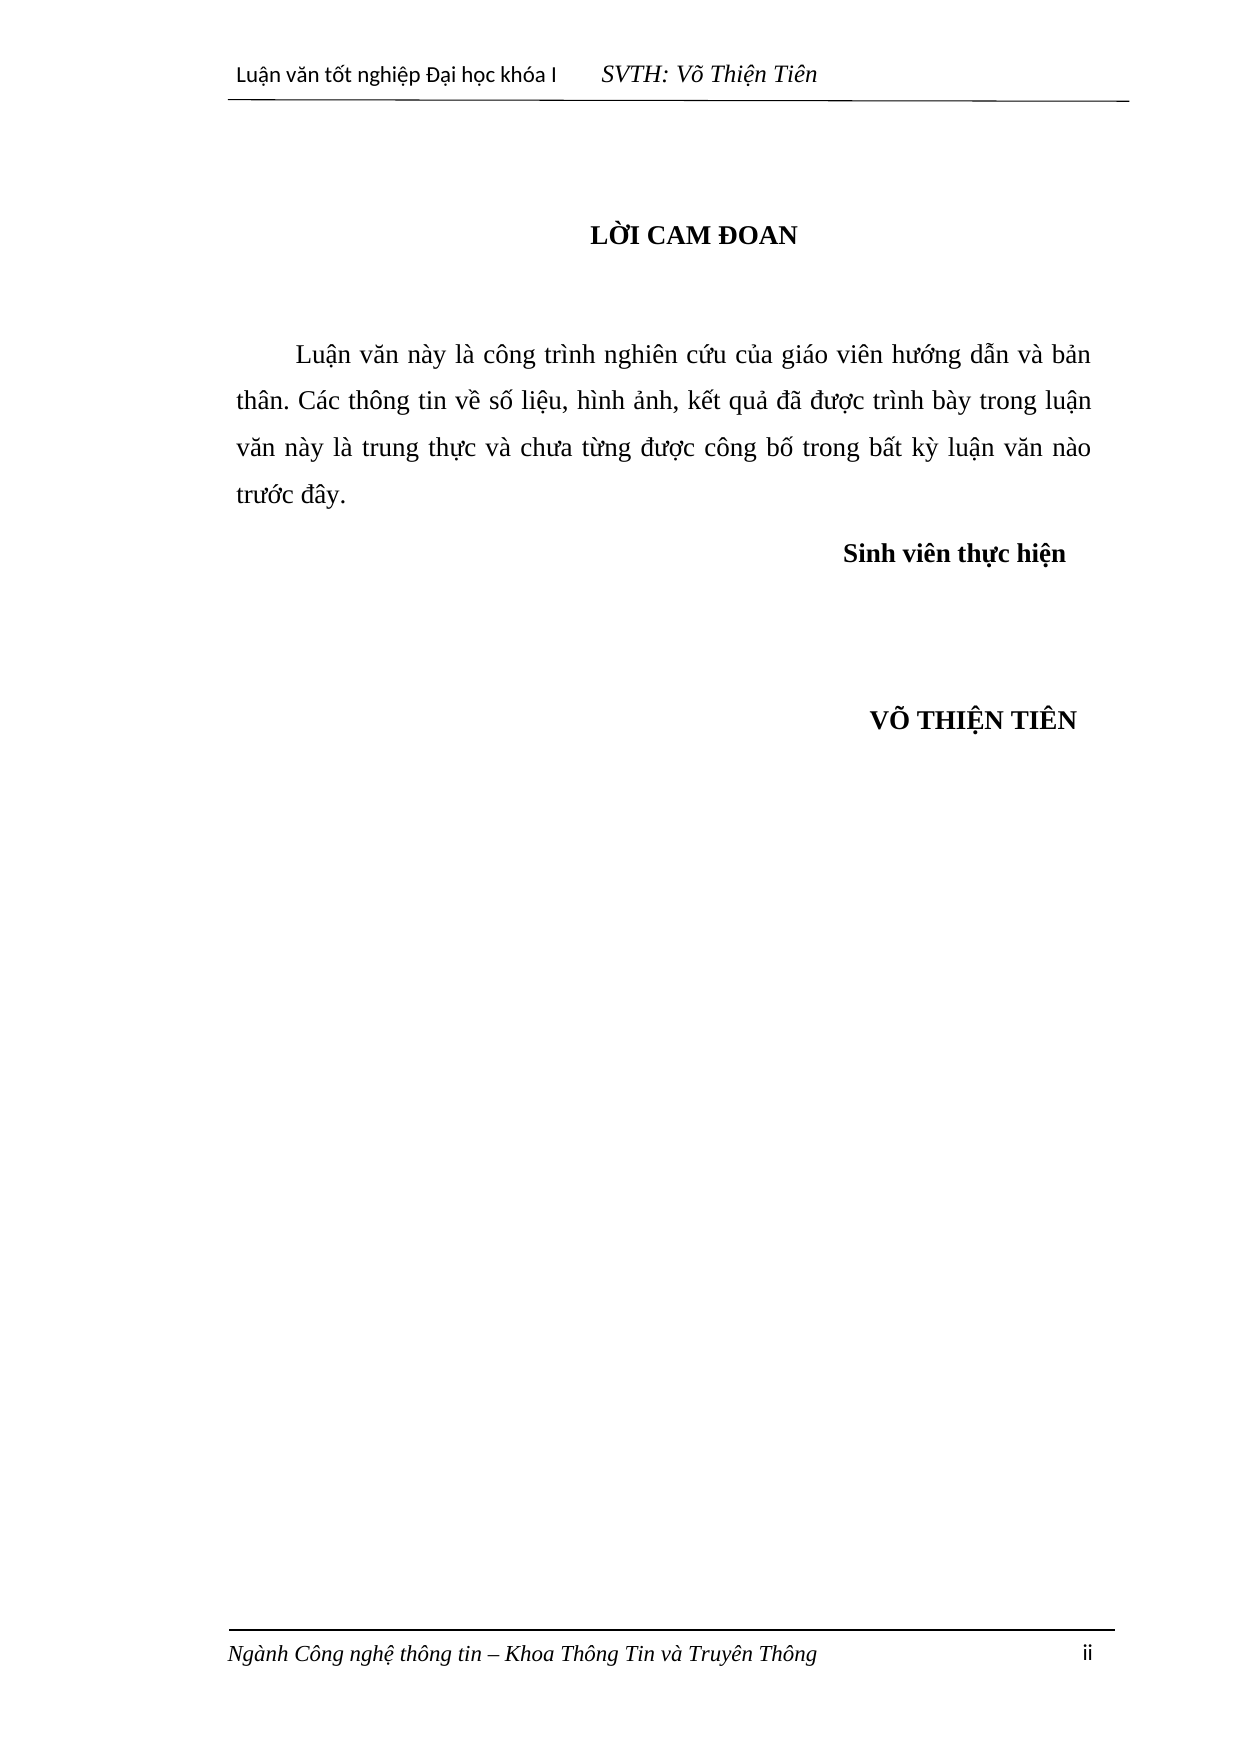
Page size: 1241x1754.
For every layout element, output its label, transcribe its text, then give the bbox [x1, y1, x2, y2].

text Sinh viên thực hiện [836, 537, 1093, 568]
text LỜI CAM ĐOAN [295, 219, 1093, 251]
text VÕ THIỆN TIÊN [761, 704, 1093, 735]
text Luận văn này là công trình nghiên cứu của giáo viên hướng dẫn và bản thân. Các thông tin về số liệu, hình ảnh, kết quả đã được trình bày trong luận văn này là trung thực và chưa từng được công bố trong bất kỳ luận văn nào trước đây. [236, 338, 1093, 509]
